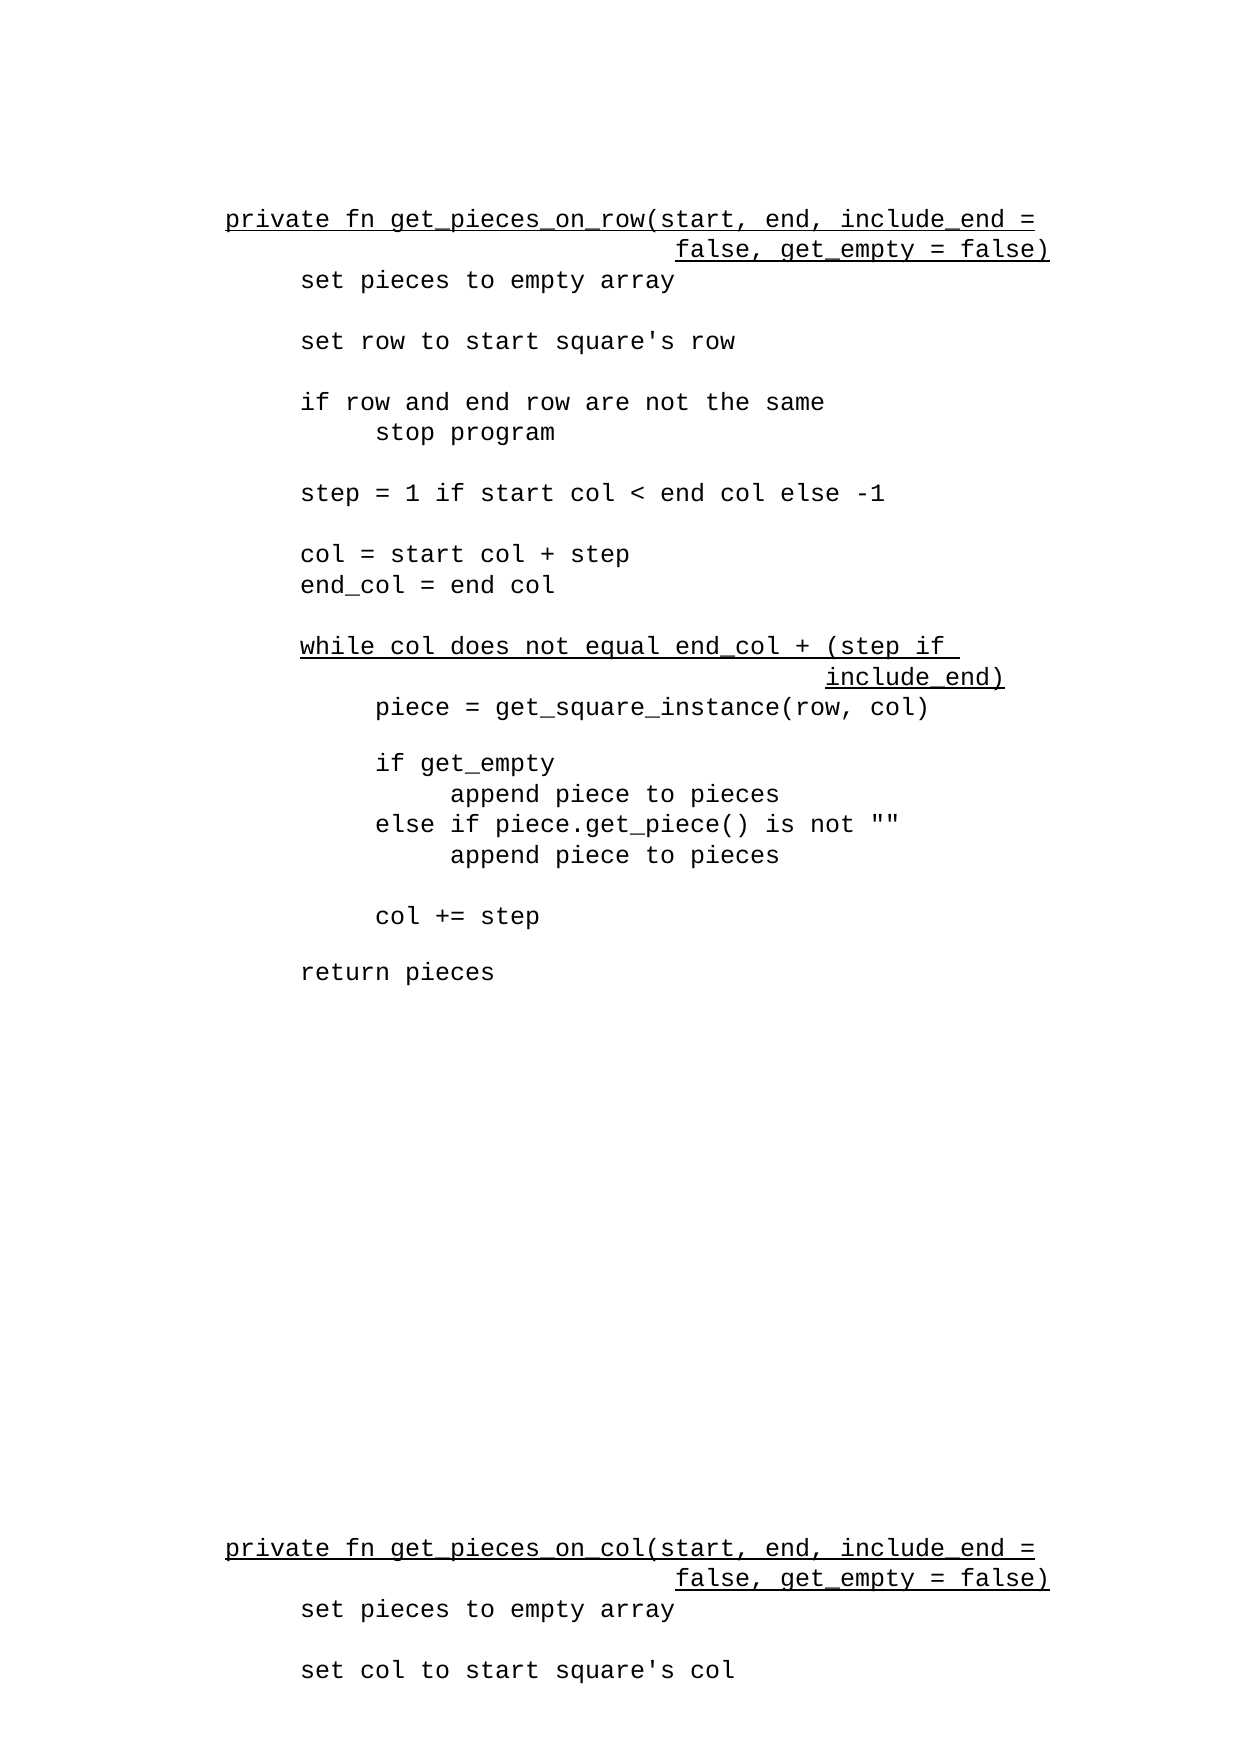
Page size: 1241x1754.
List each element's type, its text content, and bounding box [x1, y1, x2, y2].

text private fn get_pieces_on_col(start, end, include_end = false, get_empty = false) [150, 1535, 1090, 1594]
text piece = get_square_instance(row, col) [150, 695, 1090, 723]
text else if piece.get_piece() is not "" [150, 812, 1090, 840]
text if row and end row are not the same [150, 389, 1090, 418]
text set col to start square's col [150, 1657, 1090, 1686]
text end_col = end col [150, 573, 1090, 601]
text step = 1 if start col < end col else -1 [150, 481, 1090, 509]
text col = start col + step [150, 542, 1090, 570]
text append piece to pieces [150, 782, 1090, 810]
text set pieces to empty array [150, 267, 1090, 296]
text return pieces [150, 960, 1090, 988]
text set row to start square's row [150, 328, 1090, 357]
text append piece to pieces [150, 843, 1090, 871]
text private fn get_pieces_on_row(start, end, include_end = false, get_empty = false) [150, 206, 1090, 265]
text if get_empty [150, 751, 1090, 779]
text while col does not equal end_col + (step if include_end) [150, 634, 1090, 692]
text col += step [150, 904, 1090, 932]
text set pieces to empty array [150, 1596, 1090, 1624]
text stop program [150, 420, 1090, 448]
